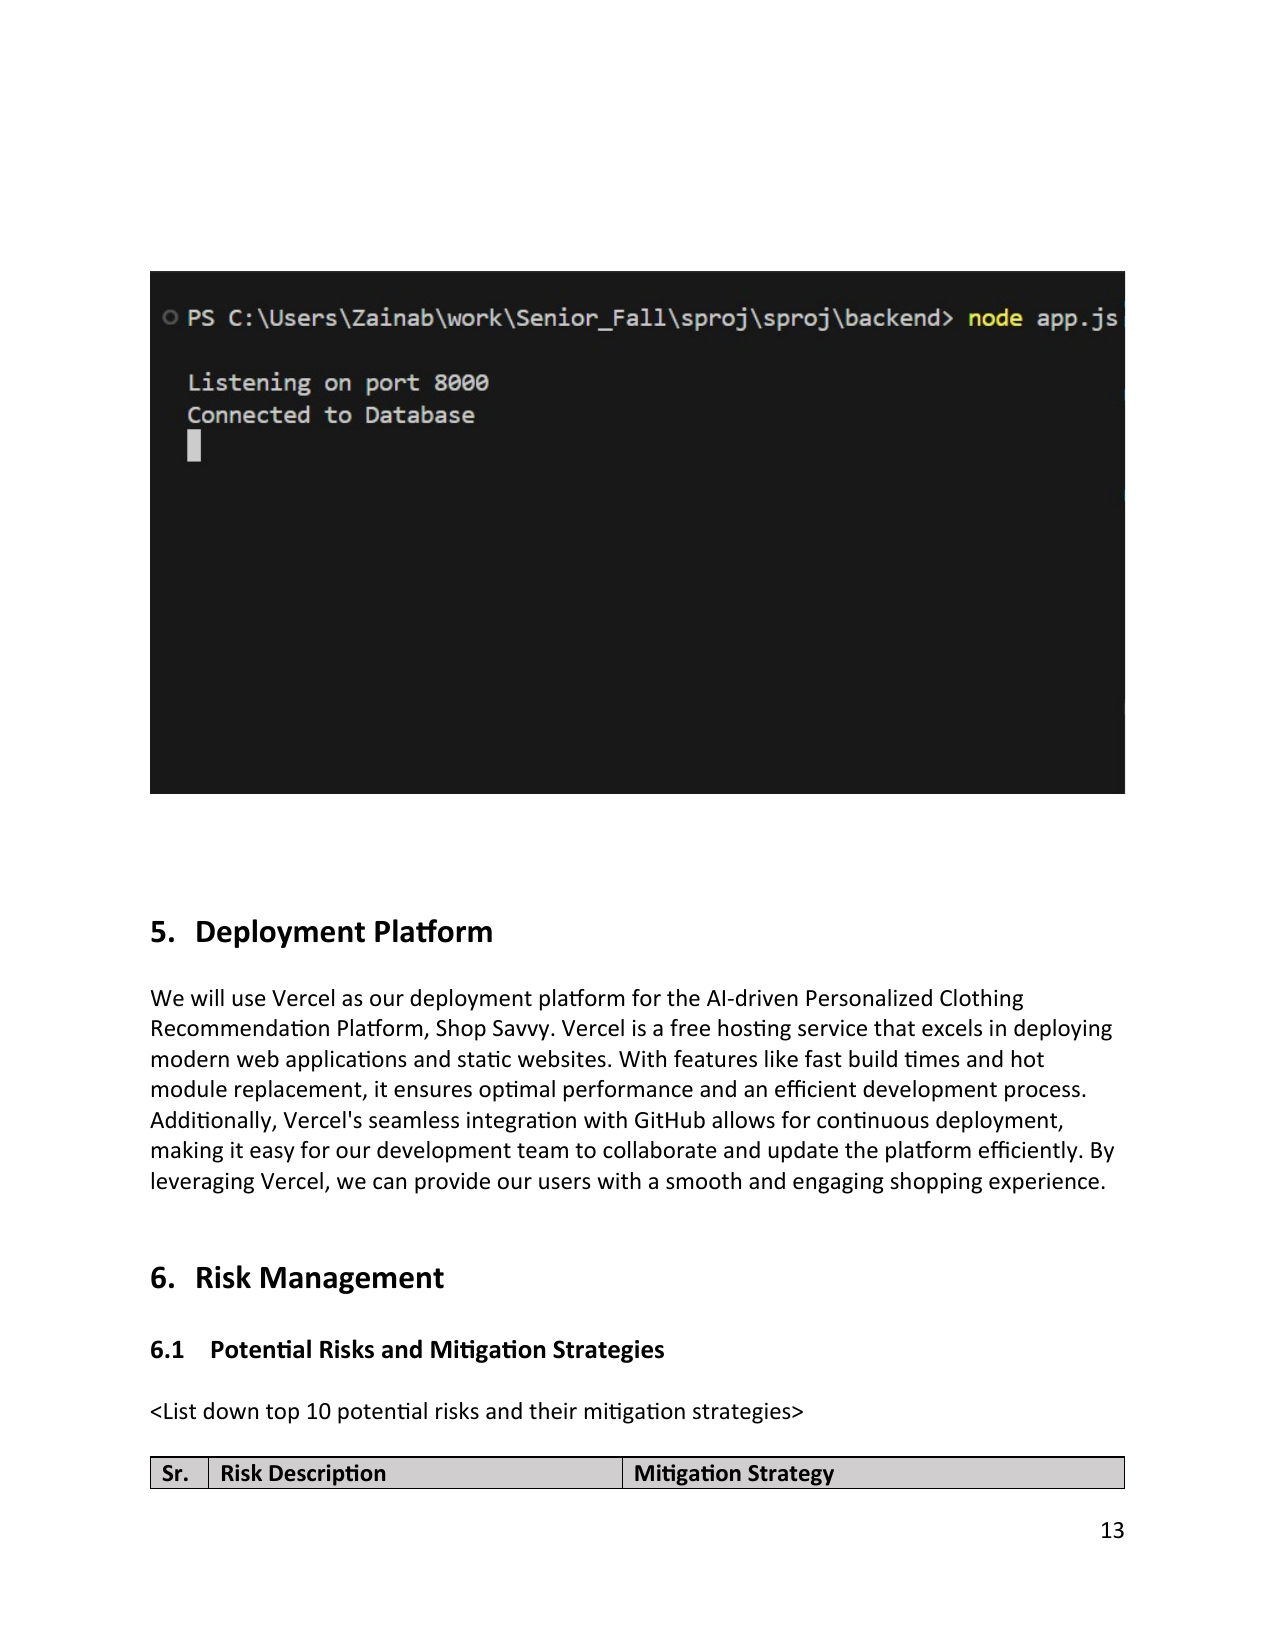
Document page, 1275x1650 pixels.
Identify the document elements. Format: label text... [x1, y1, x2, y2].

subtitle Potential Risks and Mitigation Strategies [150, 1332, 1125, 1365]
text <List down top 10 potential risks and their mitigation strategies> [150, 1395, 1125, 1426]
table_header Sr. [151, 1458, 208, 1488]
table_header Mitigation Strategy [623, 1458, 1124, 1488]
table_header Risk Description [209, 1458, 622, 1488]
subtitle Deployment Platform [150, 910, 1125, 951]
subtitle Risk Management [150, 1256, 1125, 1297]
picture [150, 271, 1125, 794]
text We will use Vercel as our deployment platform for the AI-driven Personalized Clothing Recommendation Platform, Shop Savvy. Vercel is a free hosting service that excels in deploying modern web applications and static websites. With features like fast build times and hot module replacement, it ensures optimal performance and an efficient development process. Additionally, Vercel's seamless integration with GitHub allows for continuous deployment, making it easy for our development team to collaborate and update the platform efficiently. By leveraging Vercel, we can provide our users with a smooth and engaging shopping experience. [150, 982, 1125, 1195]
